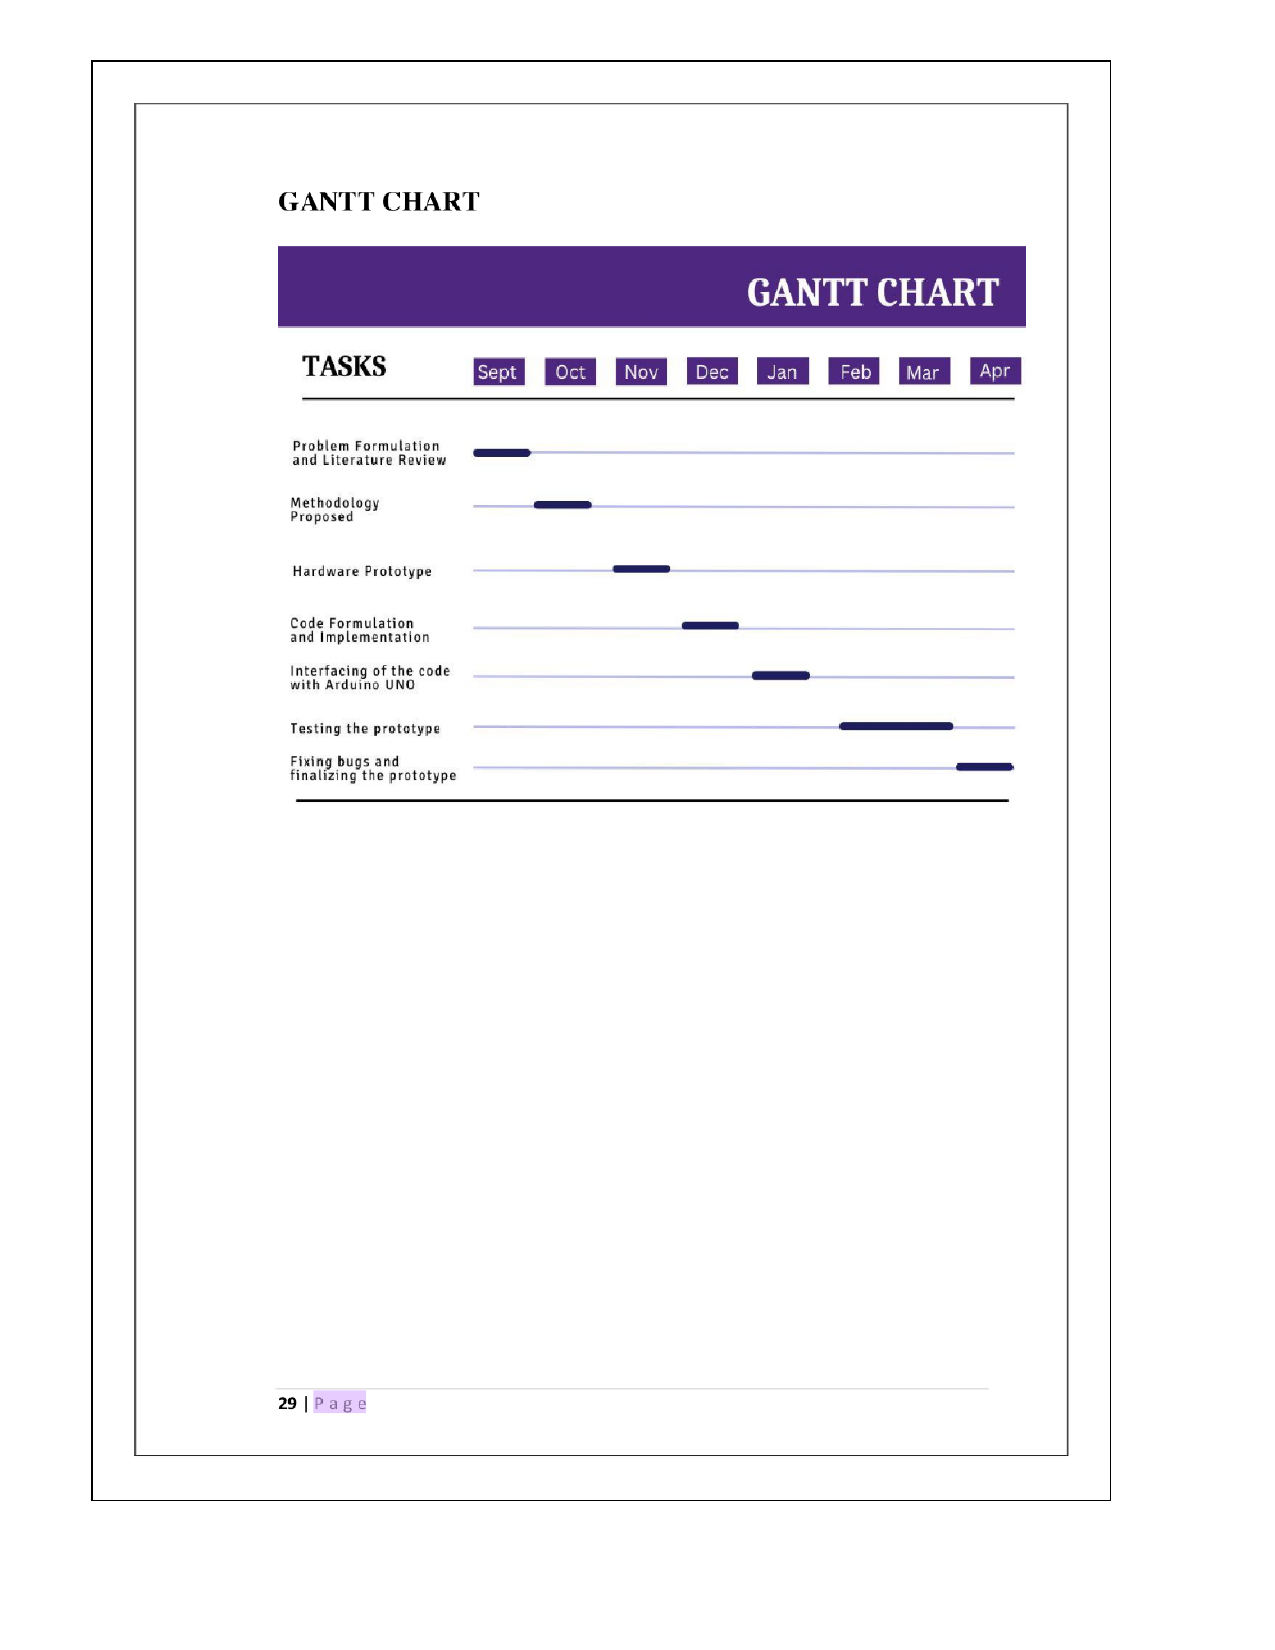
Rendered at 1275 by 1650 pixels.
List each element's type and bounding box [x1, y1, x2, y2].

picture [91, 60, 1111, 1501]
